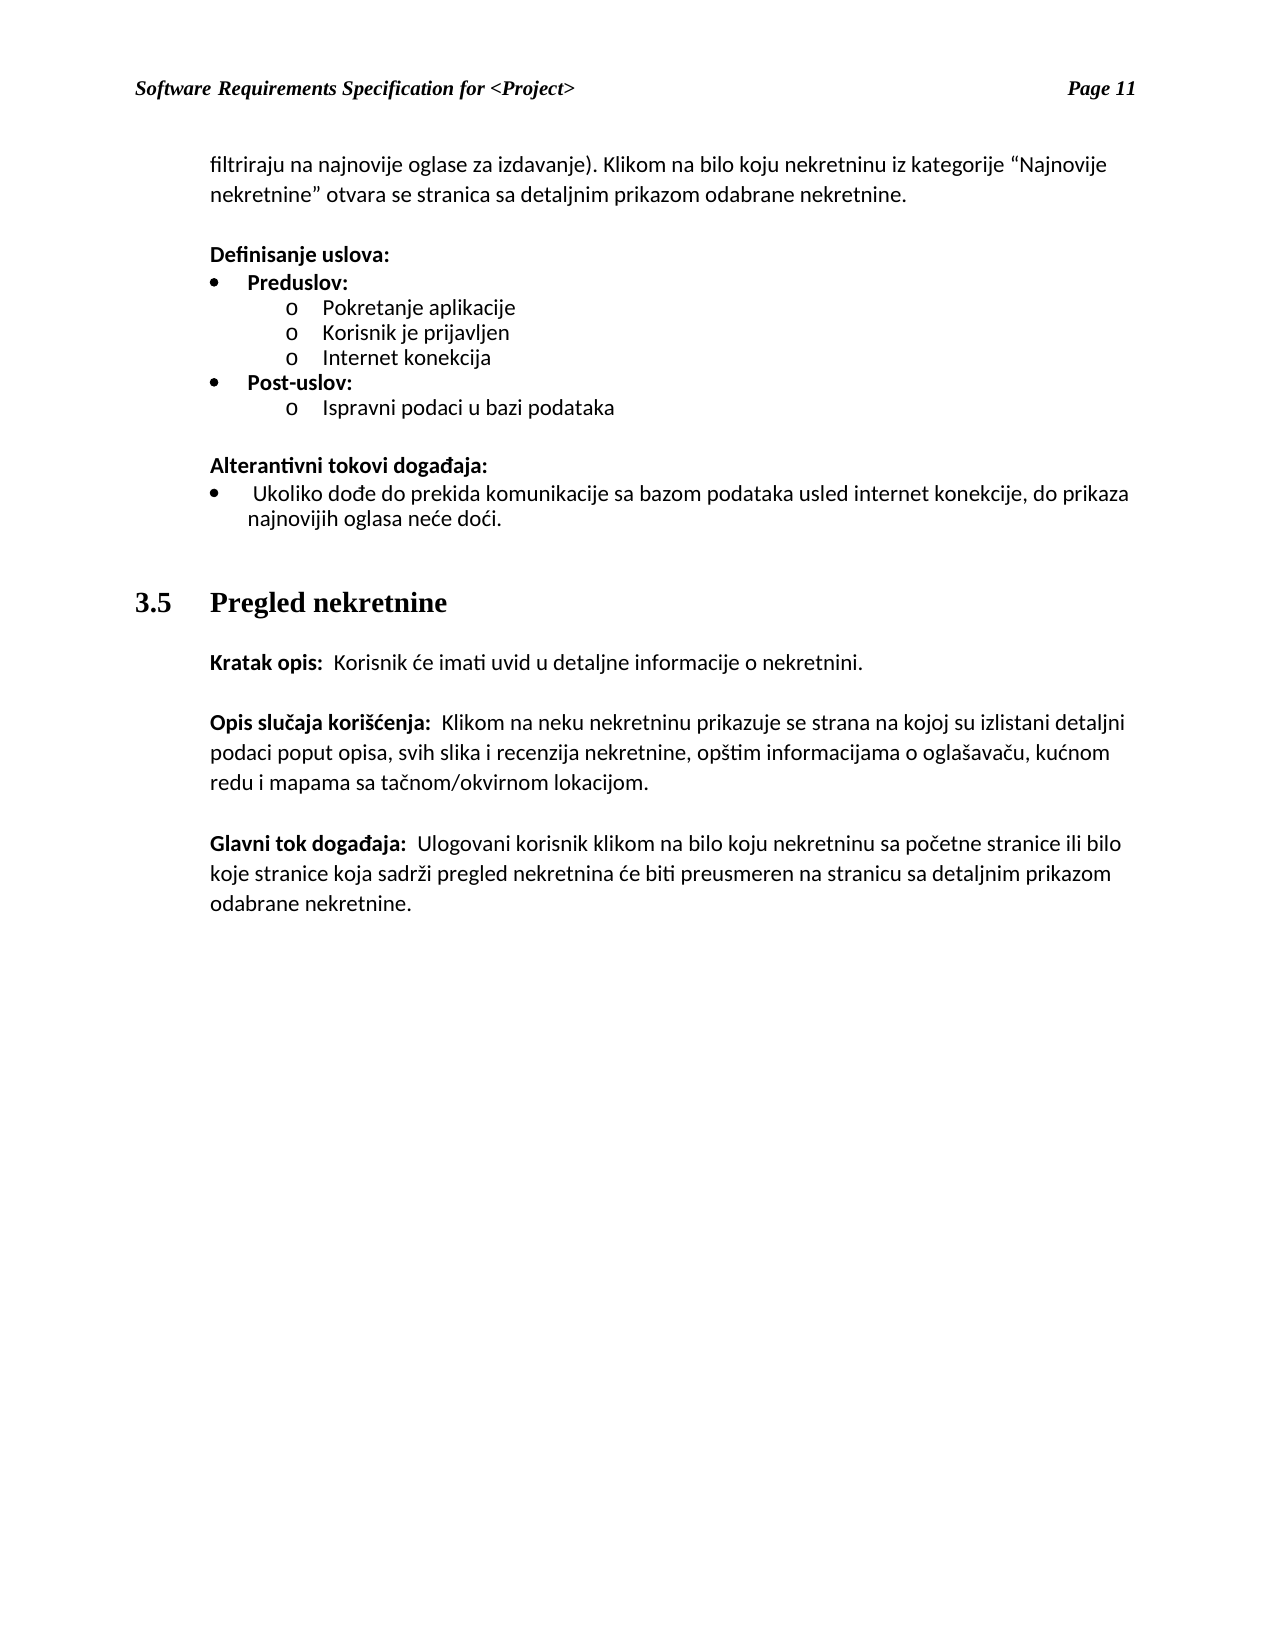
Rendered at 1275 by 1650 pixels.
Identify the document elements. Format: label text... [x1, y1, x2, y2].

list Internet konekcija [285, 345, 1140, 370]
text Opis slučaja korišćenja: Klikom na neku nekretninu prikazuje se strana na kojoj su izlistani detaljni podaci poput opisa, svih slika i recenzija nekretnine, opštim informacijama o oglašavaču, kućnom redu i mapama sa tačnom/okvirnom lokacijom. [210, 708, 1140, 796]
text Alterantivni tokovi događaja: [210, 451, 1140, 479]
list Preduslov: [210, 270, 1140, 295]
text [210, 150, 1140, 208]
subtitle Pregled nekretnine [135, 585, 1140, 619]
text Definisanje uslova: [210, 241, 1140, 268]
list Korisnik je prijavljen [285, 320, 1140, 345]
text Kratak opis: Korisnik će imati uvid u detaljne informacije o nekretnini. [210, 648, 1140, 676]
text Glavni tok događaja: Ulogovani korisnik klikom na bilo koju nekretninu sa početne stranice ili bilo koje stranice koja sadrži pregled nekretnina će biti preusmeren na stranicu sa detaljnim prikazom odabrane nekretnine. [210, 829, 1140, 917]
list Ukoliko dođe do prekida komunikacije sa bazom podataka usled internet konekcije, do prikaza najnovijih oglasa neće doći. [210, 481, 1140, 531]
list Ispravni podaci u bazi podataka [285, 395, 1140, 420]
list Pokretanje aplikacije [285, 295, 1140, 320]
list Post-uslov: [210, 370, 1140, 395]
